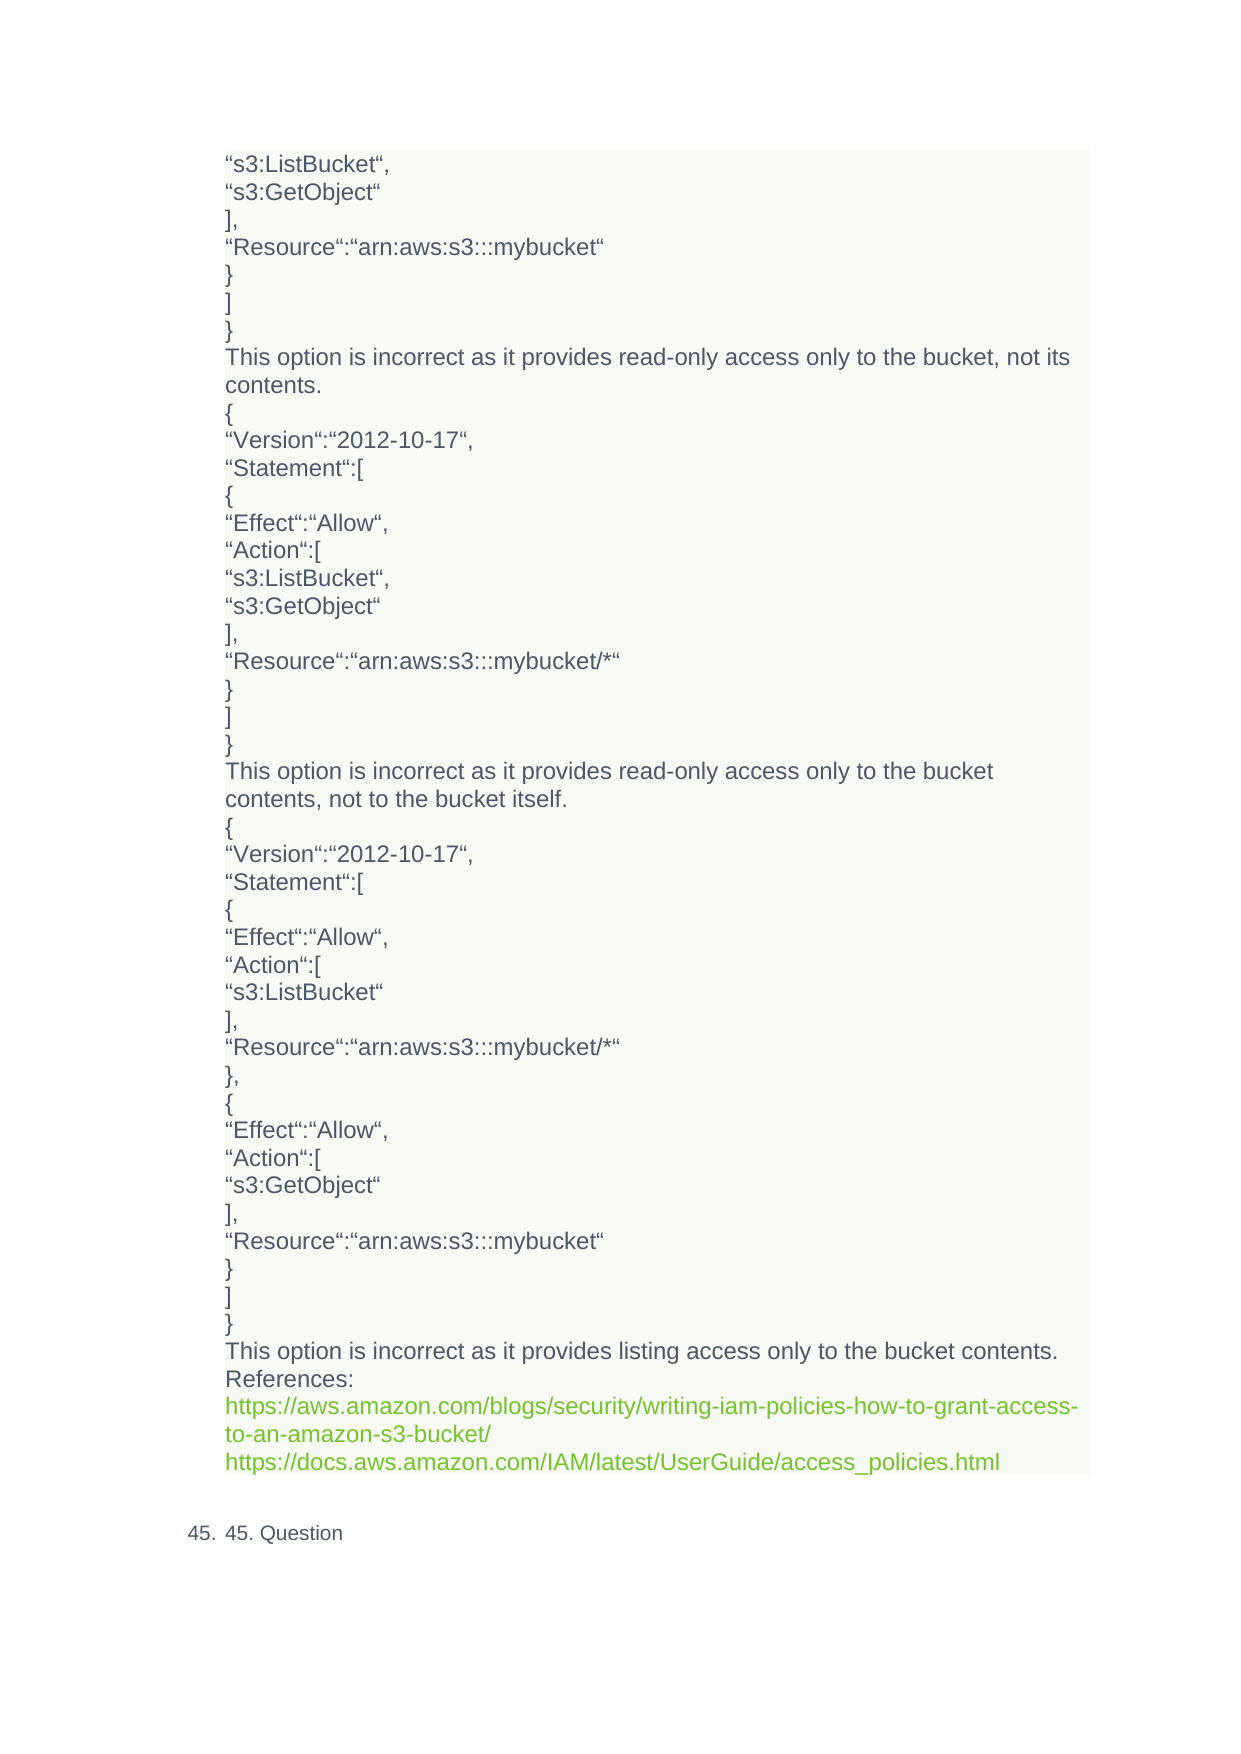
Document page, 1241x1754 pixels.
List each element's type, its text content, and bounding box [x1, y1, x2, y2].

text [225, 150, 1090, 1475]
list 45. Question [187, 1515, 1090, 1545]
